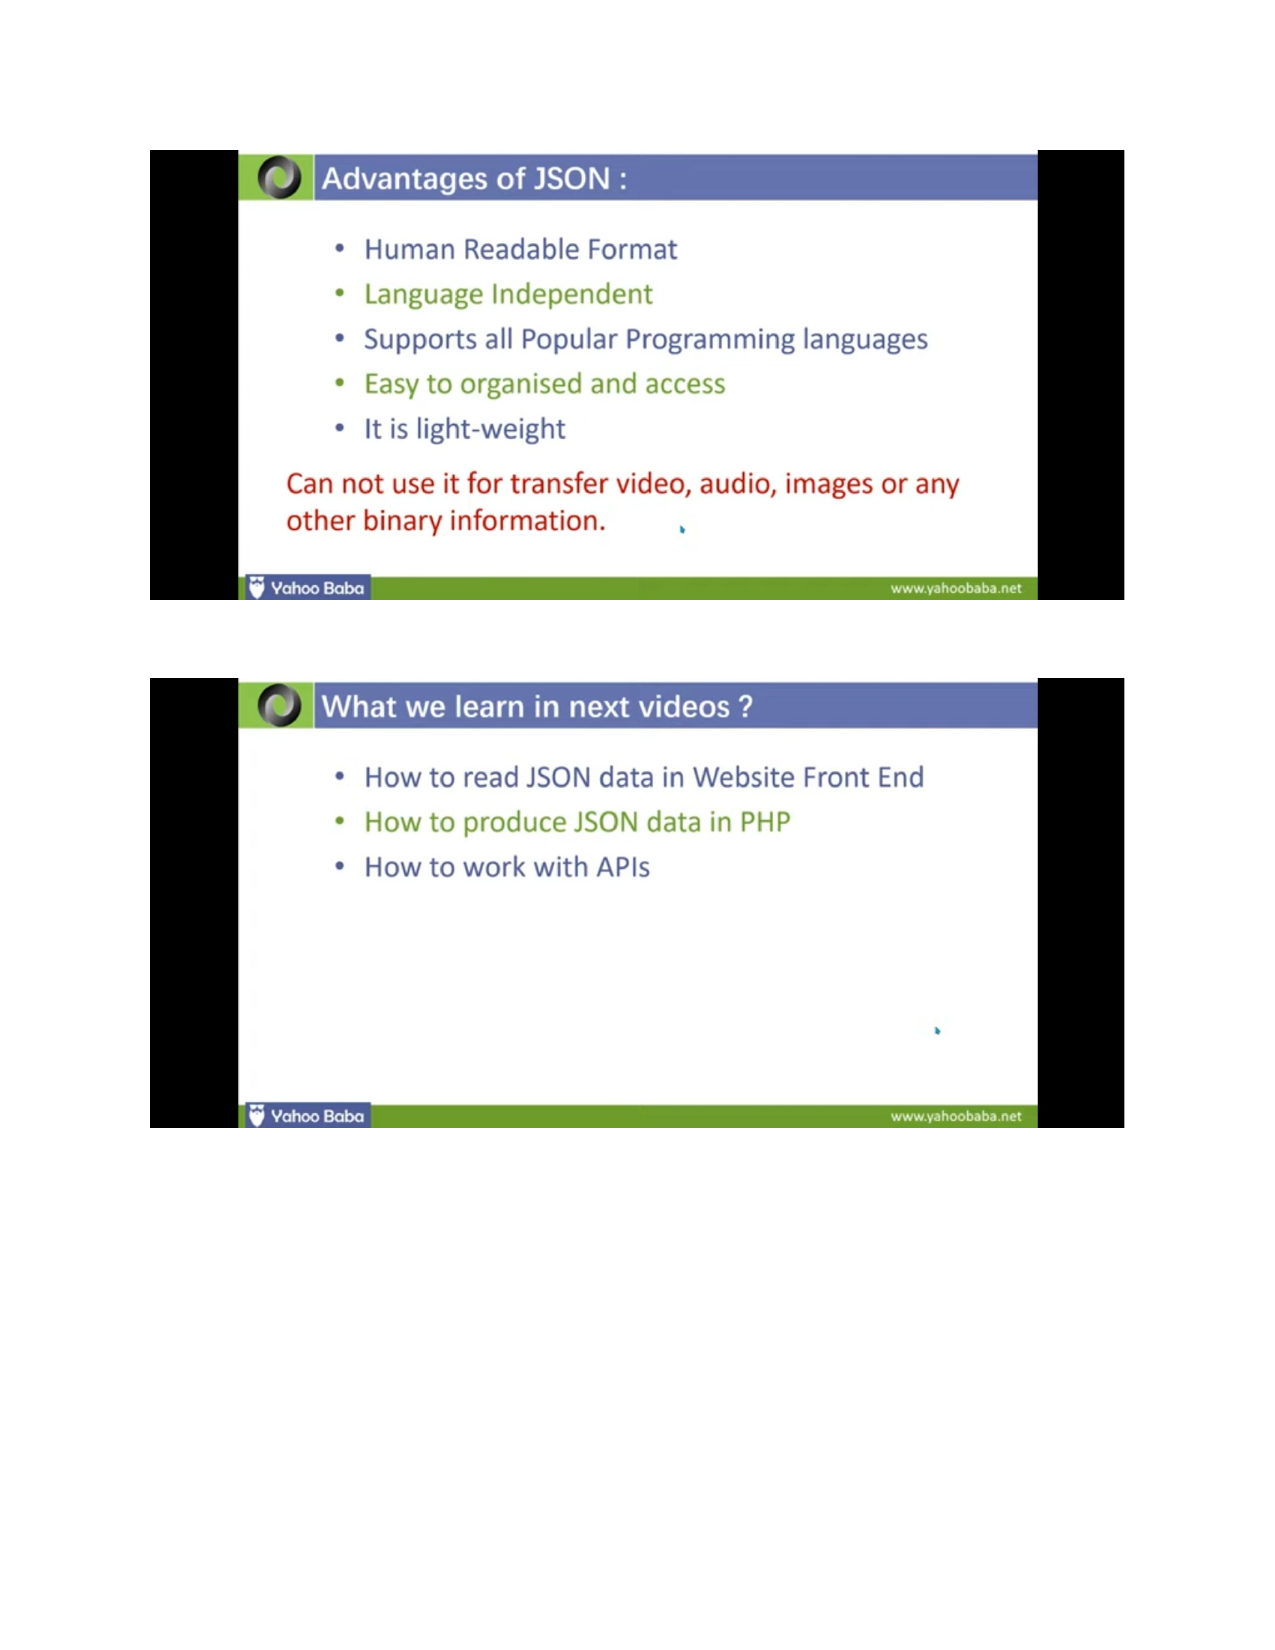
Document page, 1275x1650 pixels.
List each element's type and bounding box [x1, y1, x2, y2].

picture [150, 678, 1125, 1128]
picture [150, 150, 1125, 600]
